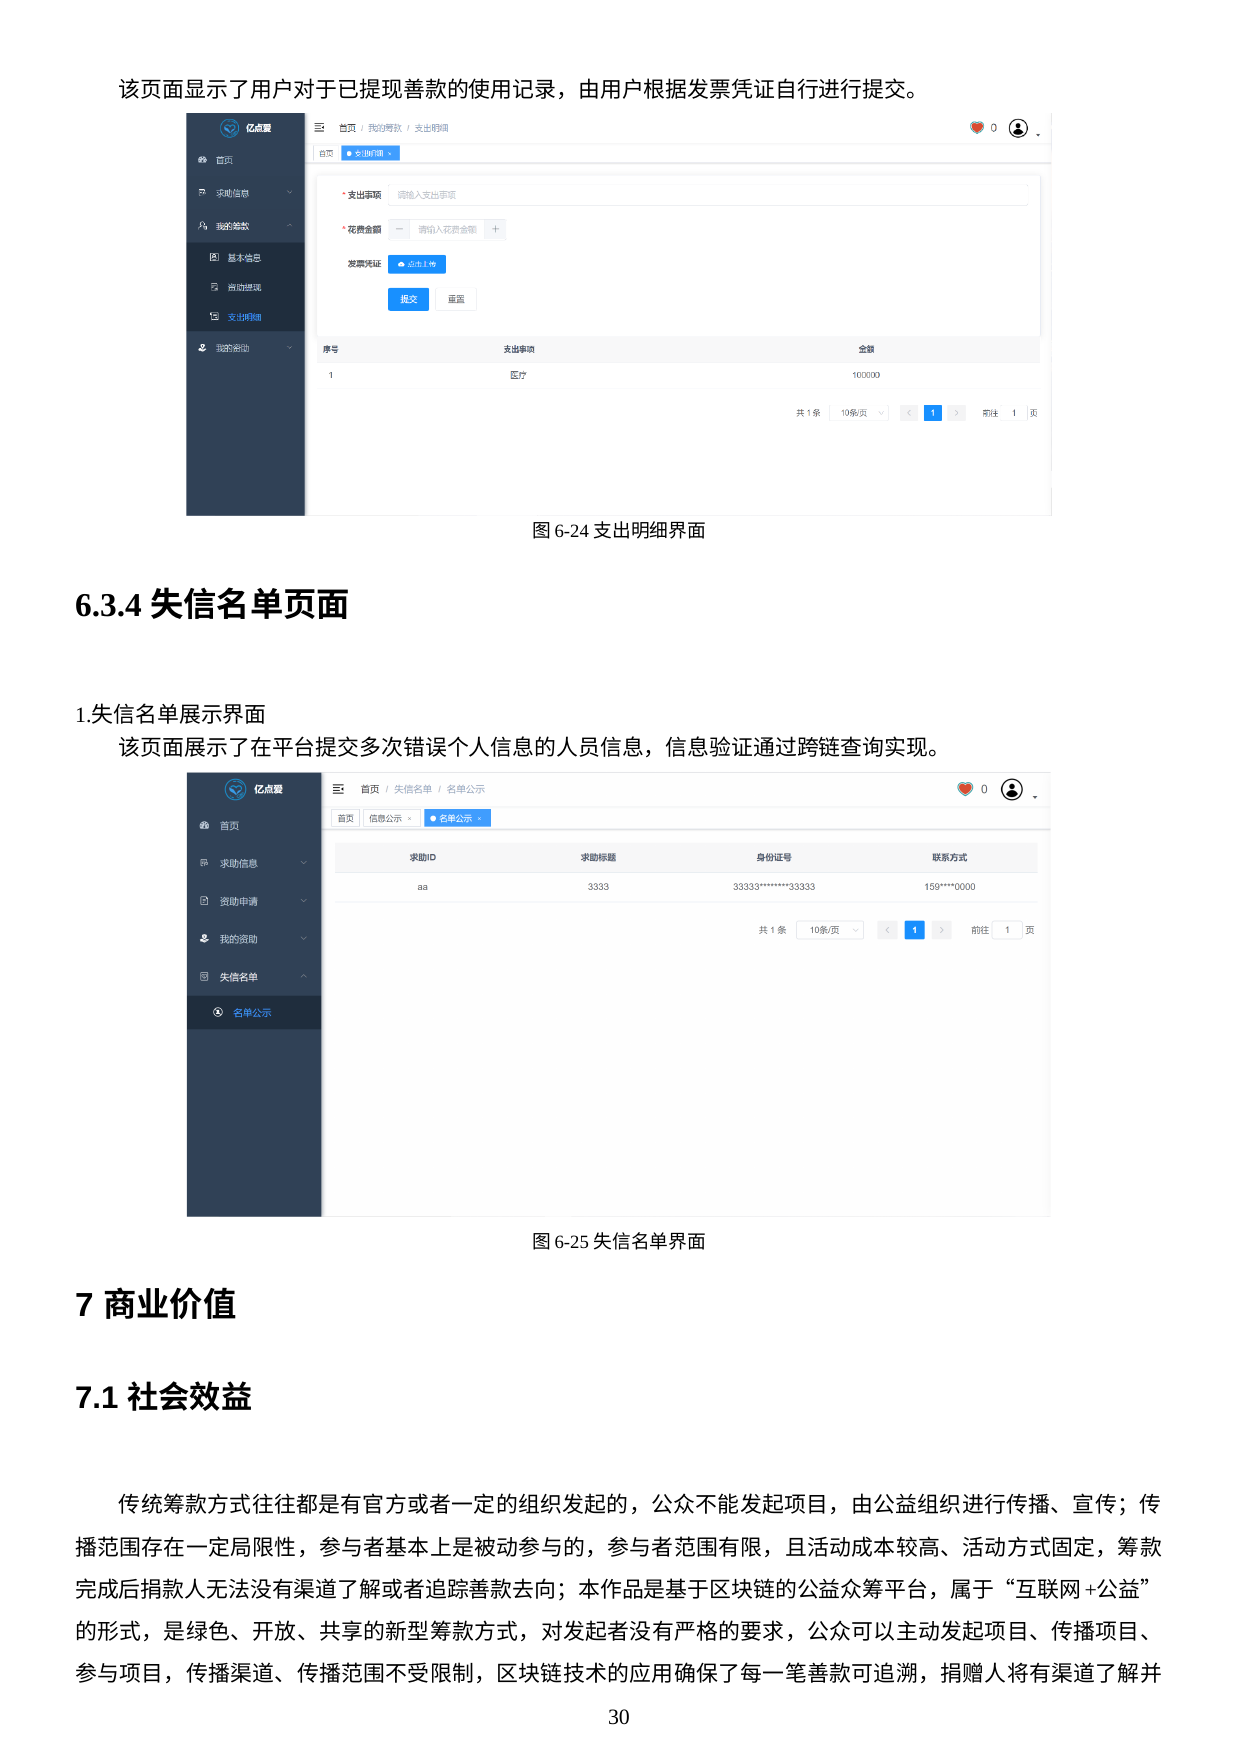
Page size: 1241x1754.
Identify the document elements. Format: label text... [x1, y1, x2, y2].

subtitle 7.1 社会效益 [75, 1362, 1162, 1427]
subtitle 7 商业价值 [75, 1270, 1162, 1335]
text 图6-25 失信名单界面 [75, 1226, 1162, 1254]
picture [186, 771, 1051, 1217]
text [75, 1487, 1162, 1688]
text 图6-24 支出明细界面 [75, 516, 1162, 543]
subtitle 6.3.4 失信名单页面 [75, 570, 1162, 635]
text 该页面显示了用户对于已提现善款的使用记录，由用户根据发票凭证自行进行提交。 [75, 72, 1162, 104]
text 1.失信名单展示界面 [75, 697, 1162, 729]
text 该页面展示了在平台提交多次错误个人信息的人员信息，信息验证通过跨链查询实现。 [75, 729, 1162, 762]
picture [186, 113, 1052, 516]
